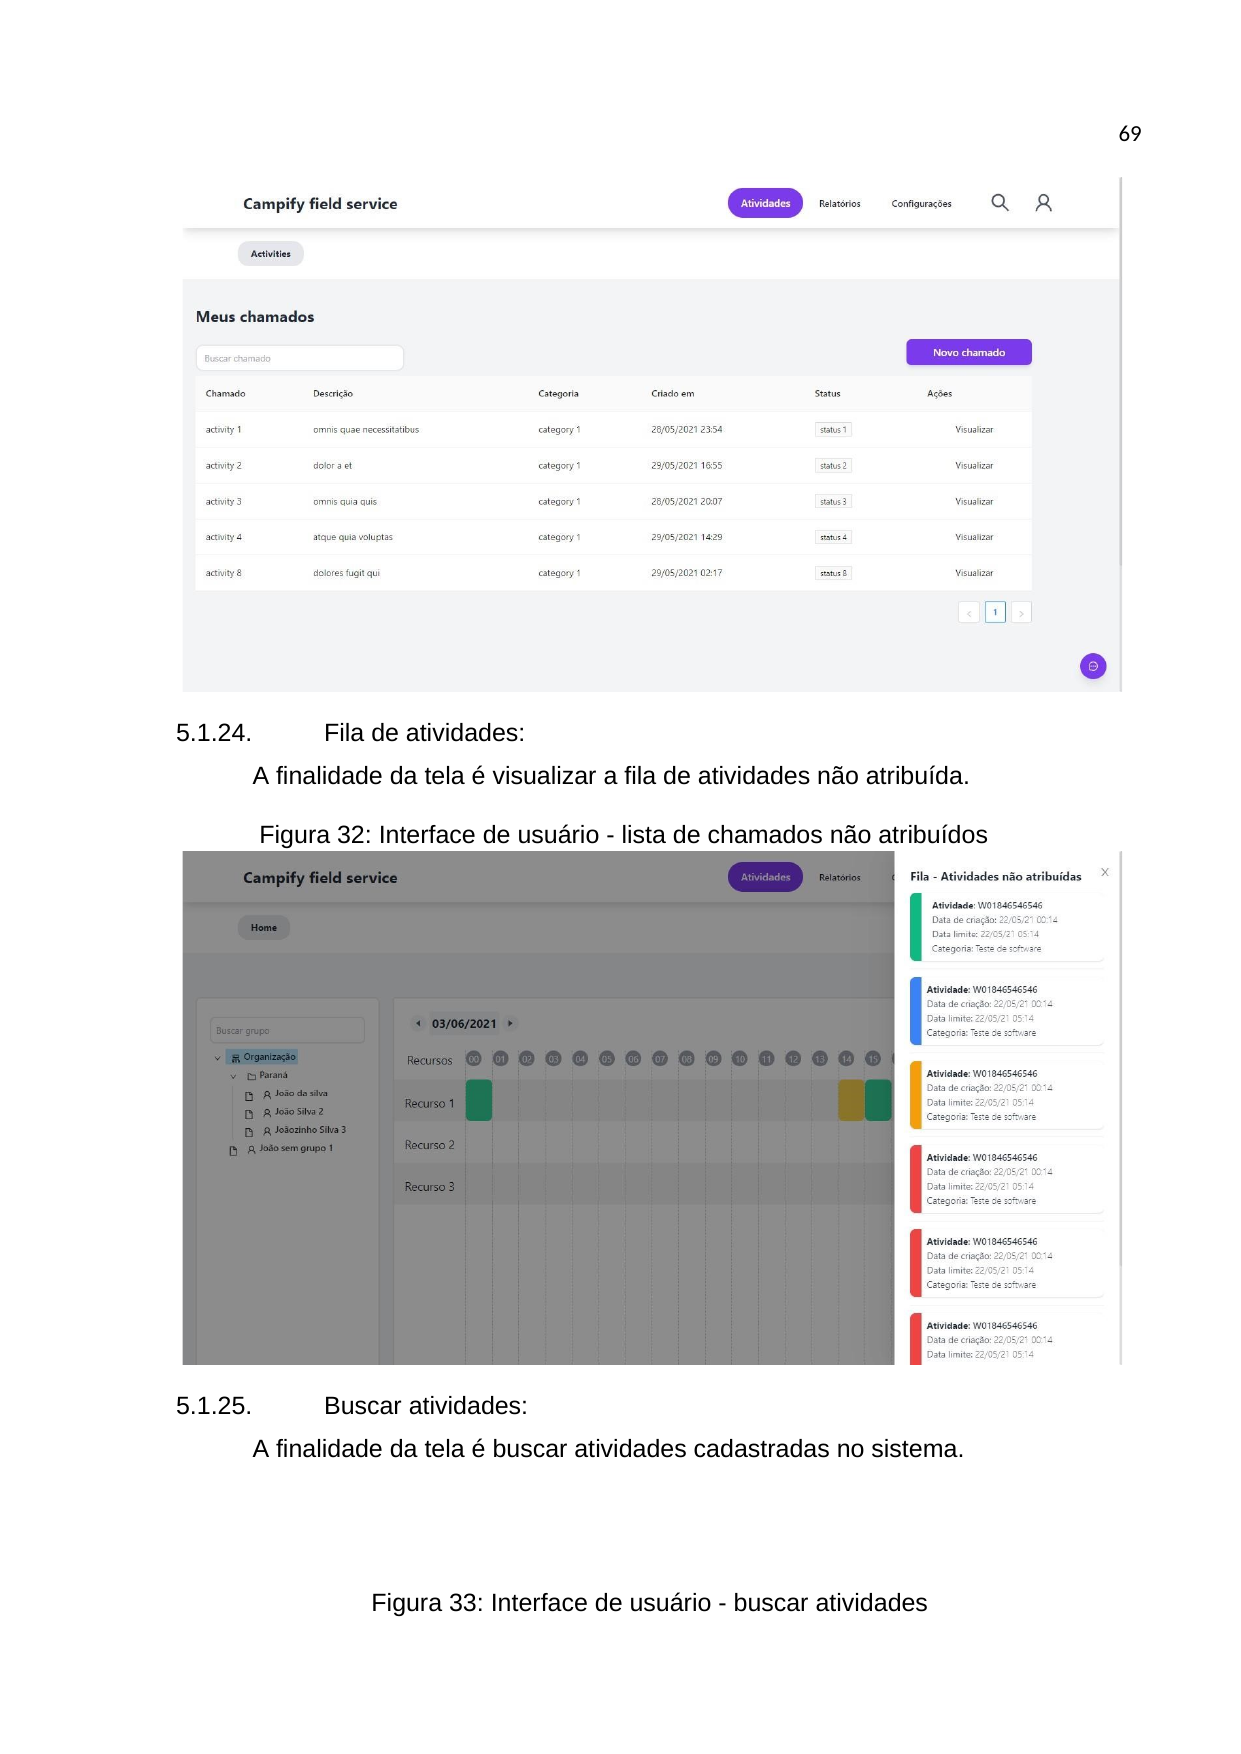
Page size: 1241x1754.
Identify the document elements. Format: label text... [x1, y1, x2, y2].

text Figura 32: Interface de usuário - lista de chamados não atribuídos [252, 820, 1141, 849]
subtitle 5.1.25. Buscar atividades: [176, 1391, 1141, 1419]
subtitle 5.1.24. Fila de atividades: [176, 717, 1141, 746]
picture [182, 851, 1123, 1365]
text A finalidade da tela é visualizar a fila de atividades não atribuída. [252, 761, 1141, 789]
text A finalidade da tela é buscar atividades cadastradas no sistema. [252, 1434, 1141, 1463]
text Figura 33: Interface de usuário - buscar atividades [190, 1588, 1109, 1617]
picture [182, 177, 1123, 692]
